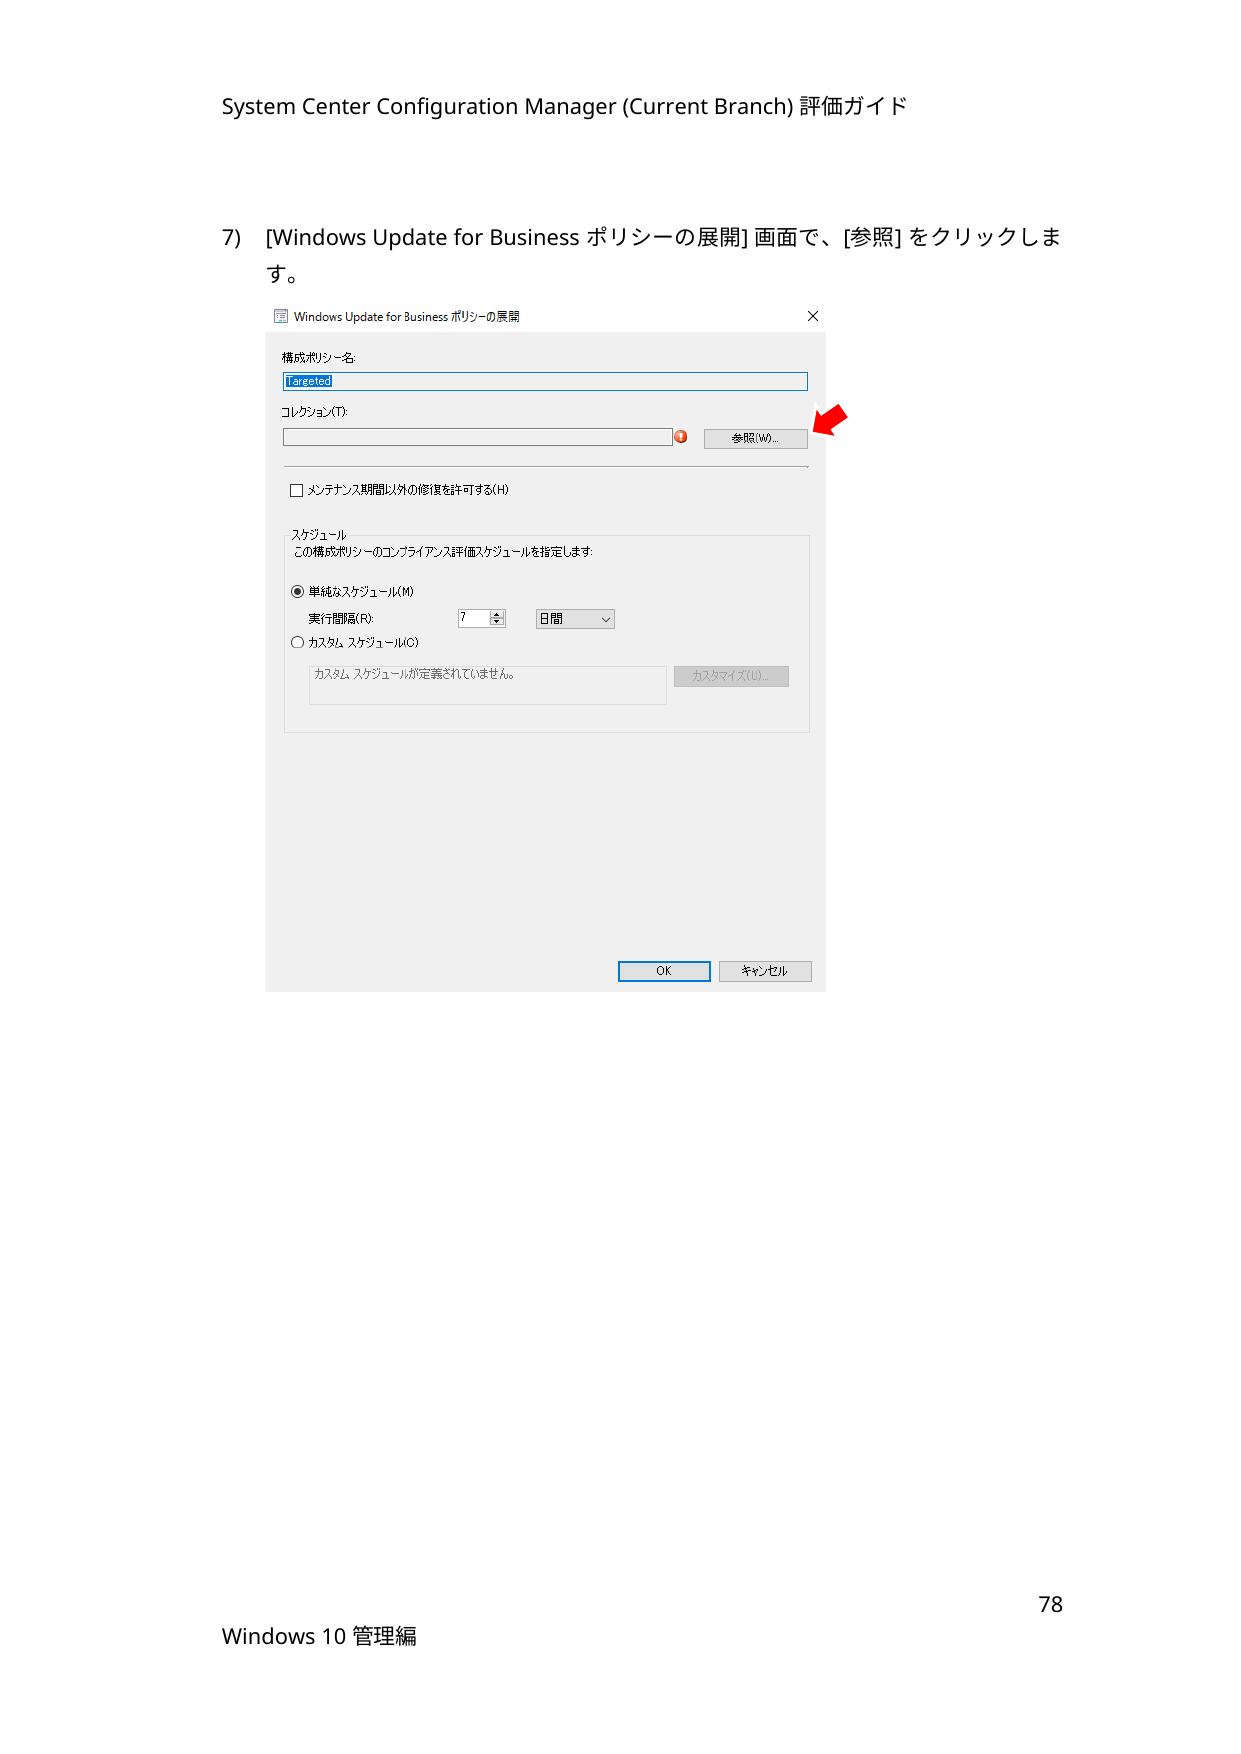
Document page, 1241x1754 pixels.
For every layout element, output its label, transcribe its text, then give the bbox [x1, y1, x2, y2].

picture [265, 303, 827, 992]
list [Windows Update for Business ポリシーの展開] 画面で、[参照] をクリックします。 [222, 217, 1063, 292]
